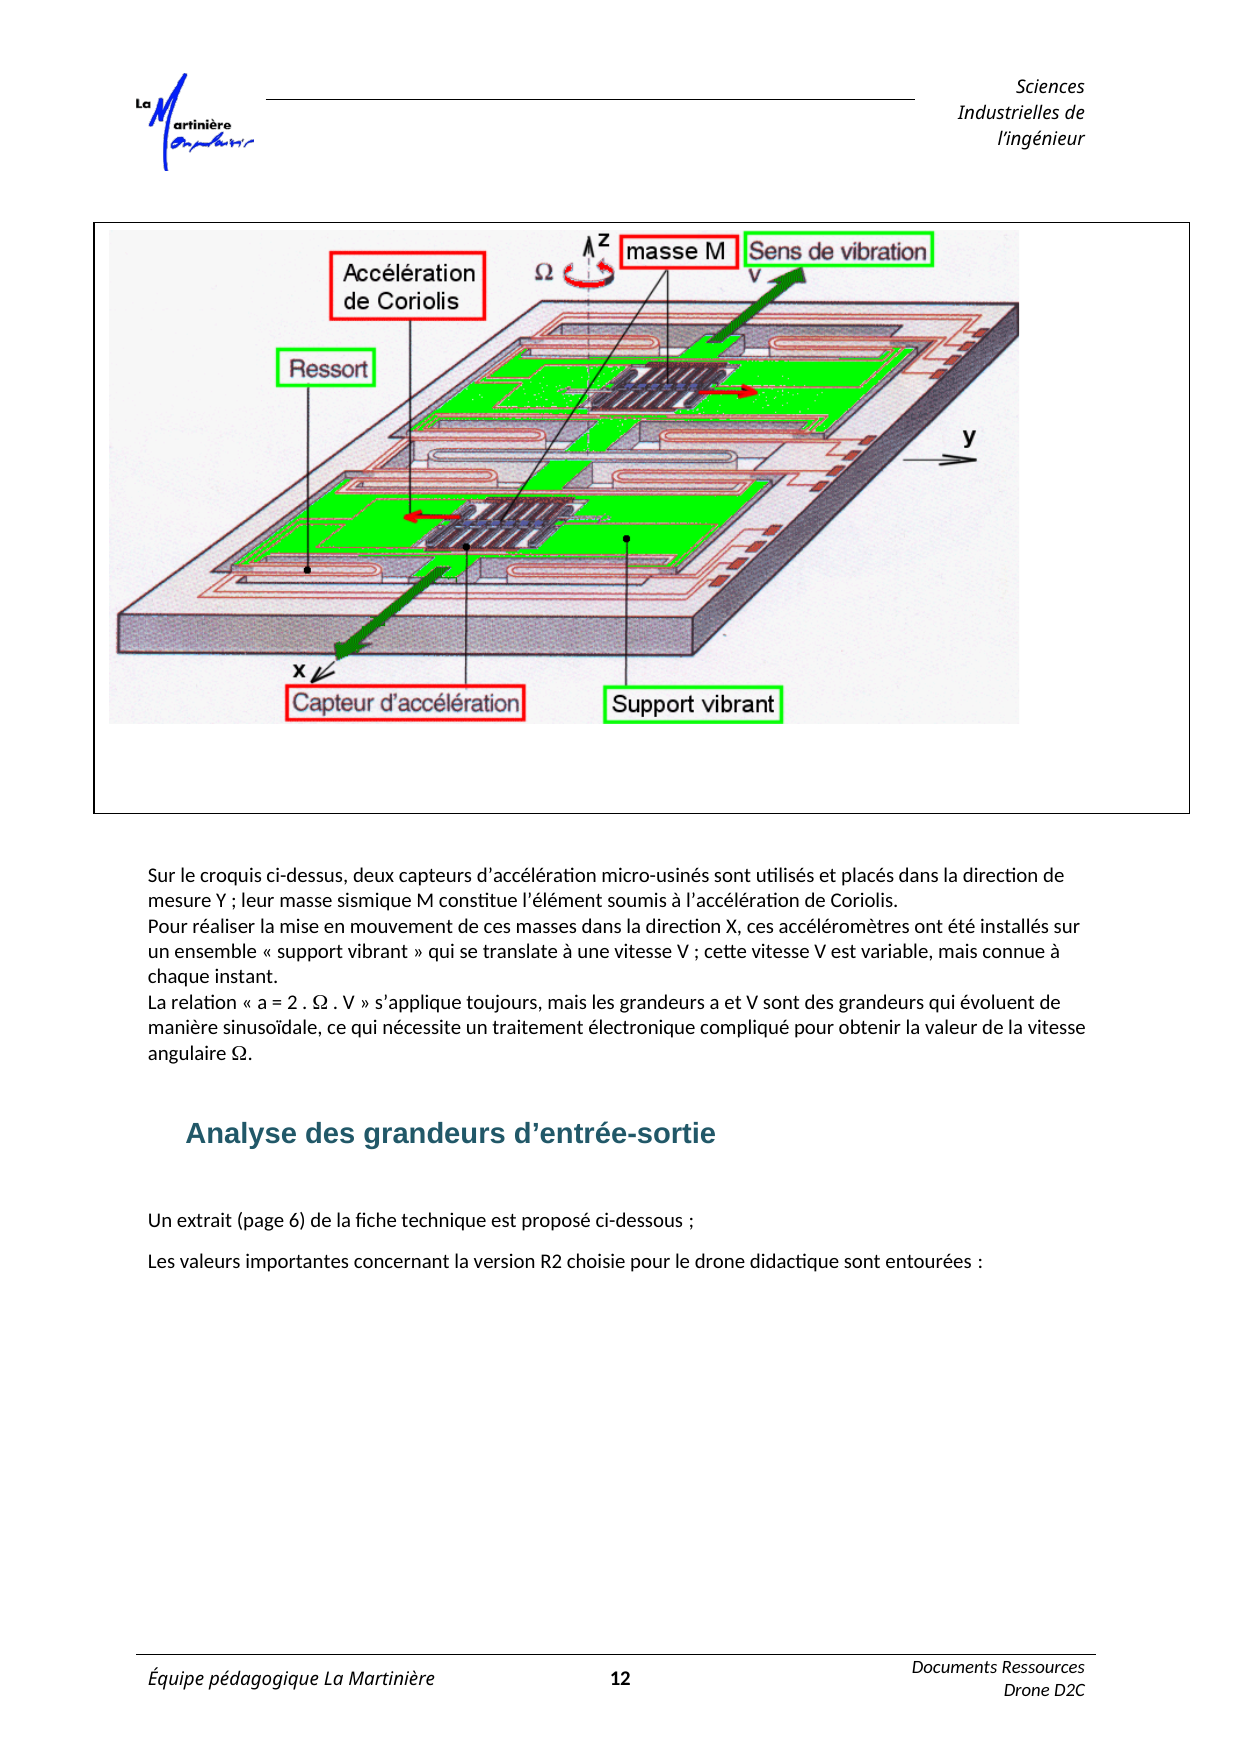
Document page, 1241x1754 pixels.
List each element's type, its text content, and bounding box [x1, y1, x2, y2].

text Pour réaliser la mise en mouvement de ces masses dans la direction X, ces accéléromètres ont été installés sur un ensemble « support vibrant » qui se translate à une vitesse V ; cette vitesse V est variable, mais connue à chaque instant. [148, 913, 1093, 989]
text Les valeurs importantes concernant la version R2 choisie pour le drone didactique sont entourées : [148, 1248, 1093, 1274]
text Un extrait (page 6) de la fiche technique est proposé ci-dessous ; [148, 1207, 1093, 1232]
text La relation « a = 2 . . V » s’applique toujours, mais les grandeurs a et V sont des grandeurs qui évoluent de manière sinusoïdale, ce qui nécessite un traitement électronique compliqué pour obtenir la valeur de la vitesse angulaire . [148, 989, 1093, 1065]
subtitle Analyse des grandeurs d’entrée-sortie [148, 1116, 1093, 1150]
text Sur le croquis ci-dessus, deux capteurs d’accélération micro-usinés sont utilisés et placés dans la direction de mesure Y ; leur masse sismique M constitue l’élément soumis à l’accélération de Coriolis. [148, 862, 1093, 913]
picture [136, 73, 254, 171]
